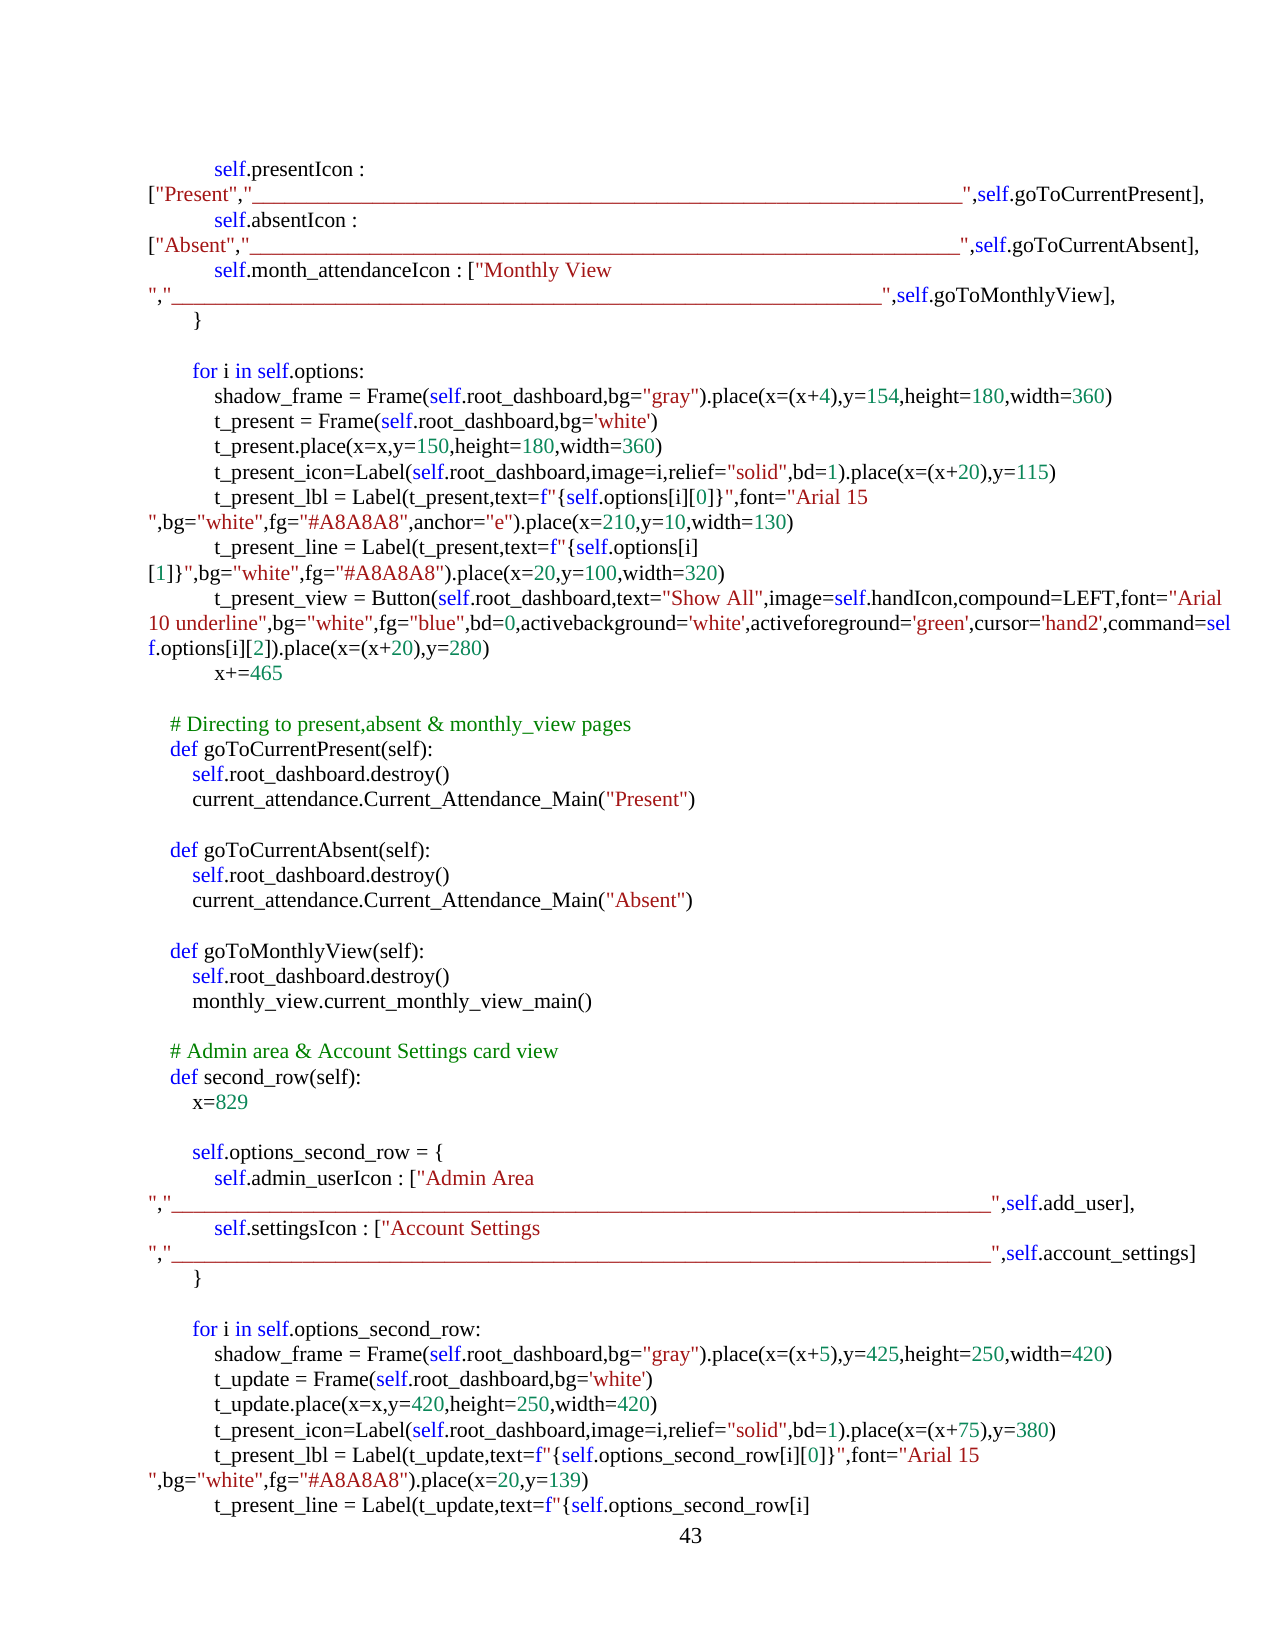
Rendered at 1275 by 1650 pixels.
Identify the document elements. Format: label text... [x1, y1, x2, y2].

text t_present_lbl = Label(t_present,text=f"{self.options[i][0]}",font="Arial 15",bg="white",fg="#A8A8A8",anchor="e").place(x=210,y=10,width=130) [148, 484, 1233, 534]
text self.presentIcon : ["Present","_________________________________________________________________",self.goToCurrentPresent], [148, 156, 1233, 207]
text for i in self.options_second_row: [148, 1316, 1233, 1341]
text self.root_dashboard.destroy() [148, 862, 1233, 887]
text } [148, 1265, 1233, 1291]
text t_present_icon=Label(self.root_dashboard,image=i,relief="solid",bd=1).place(x=(x+75),y=380) [148, 1417, 1233, 1442]
text current_attendance.Current_Attendance_Main("Absent") [148, 887, 1233, 912]
text # Directing to present,absent & monthly_view pages [148, 711, 1233, 736]
text t_present_view = Button(self.root_dashboard,text="Show All",image=self.handIcon,compound=LEFT,font="Arial 10 underline",bg="white",fg="blue",bd=0,activebackground='white',activeforeground='green',cursor='hand2',command=self.options[i][2]).place(x=(x+20),y=280) [148, 585, 1233, 660]
text # Admin area & Account Settings card view [148, 1038, 1233, 1064]
text t_update = Frame(self.root_dashboard,bg='white') [148, 1366, 1233, 1391]
text for i in self.options: [148, 358, 1233, 383]
text t_present_line = Label(t_present,text=f"{self.options[i][1]}",bg="white",fg="#A8A8A8").place(x=20,y=100,width=320) [148, 534, 1233, 585]
text self.root_dashboard.destroy() [148, 963, 1233, 988]
text self.options_second_row = { [148, 1139, 1233, 1164]
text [148, 1492, 1233, 1517]
text self.root_dashboard.destroy() [148, 761, 1233, 786]
text def goToCurrentPresent(self): [148, 736, 1233, 761]
text def goToMonthlyView(self): [148, 938, 1233, 963]
text current_attendance.Current_Attendance_Main("Present") [148, 786, 1233, 812]
text } [148, 307, 1233, 333]
text t_update.place(x=x,y=420,height=250,width=420) [148, 1391, 1233, 1417]
text t_present_icon=Label(self.root_dashboard,image=i,relief="solid",bd=1).place(x=(x+20),y=115) [148, 459, 1233, 484]
text t_present_lbl = Label(t_update,text=f"{self.options_second_row[i][0]}",font="Arial 15",bg="white",fg="#A8A8A8").place(x=20,y=139) [148, 1442, 1233, 1492]
text t_present = Frame(self.root_dashboard,bg='white') [148, 408, 1233, 433]
text t_present.place(x=x,y=150,height=180,width=360) [148, 433, 1233, 459]
text self.month_attendanceIcon : ["Monthly View ","_________________________________________________________________",self.goToMonthlyView], [148, 257, 1233, 307]
text x=829 [148, 1089, 1233, 1114]
text self.absentIcon : ["Absent","_________________________________________________________________",self.goToCurrentAbsent], [148, 207, 1233, 257]
text def second_row(self): [148, 1064, 1233, 1089]
text def goToCurrentAbsent(self): [148, 837, 1233, 862]
text x+=465 [148, 660, 1233, 686]
text shadow_frame = Frame(self.root_dashboard,bg="gray").place(x=(x+4),y=154,height=180,width=360) [148, 383, 1233, 408]
text monthly_view.current_monthly_view_main() [148, 988, 1233, 1013]
text self.admin_userIcon : ["Admin Area","___________________________________________________________________________",self.add_user], [148, 1164, 1233, 1215]
text shadow_frame = Frame(self.root_dashboard,bg="gray").place(x=(x+5),y=425,height=250,width=420) [148, 1341, 1233, 1366]
text self.settingsIcon : ["Account Settings","___________________________________________________________________________",self.account_settings] [148, 1215, 1233, 1265]
